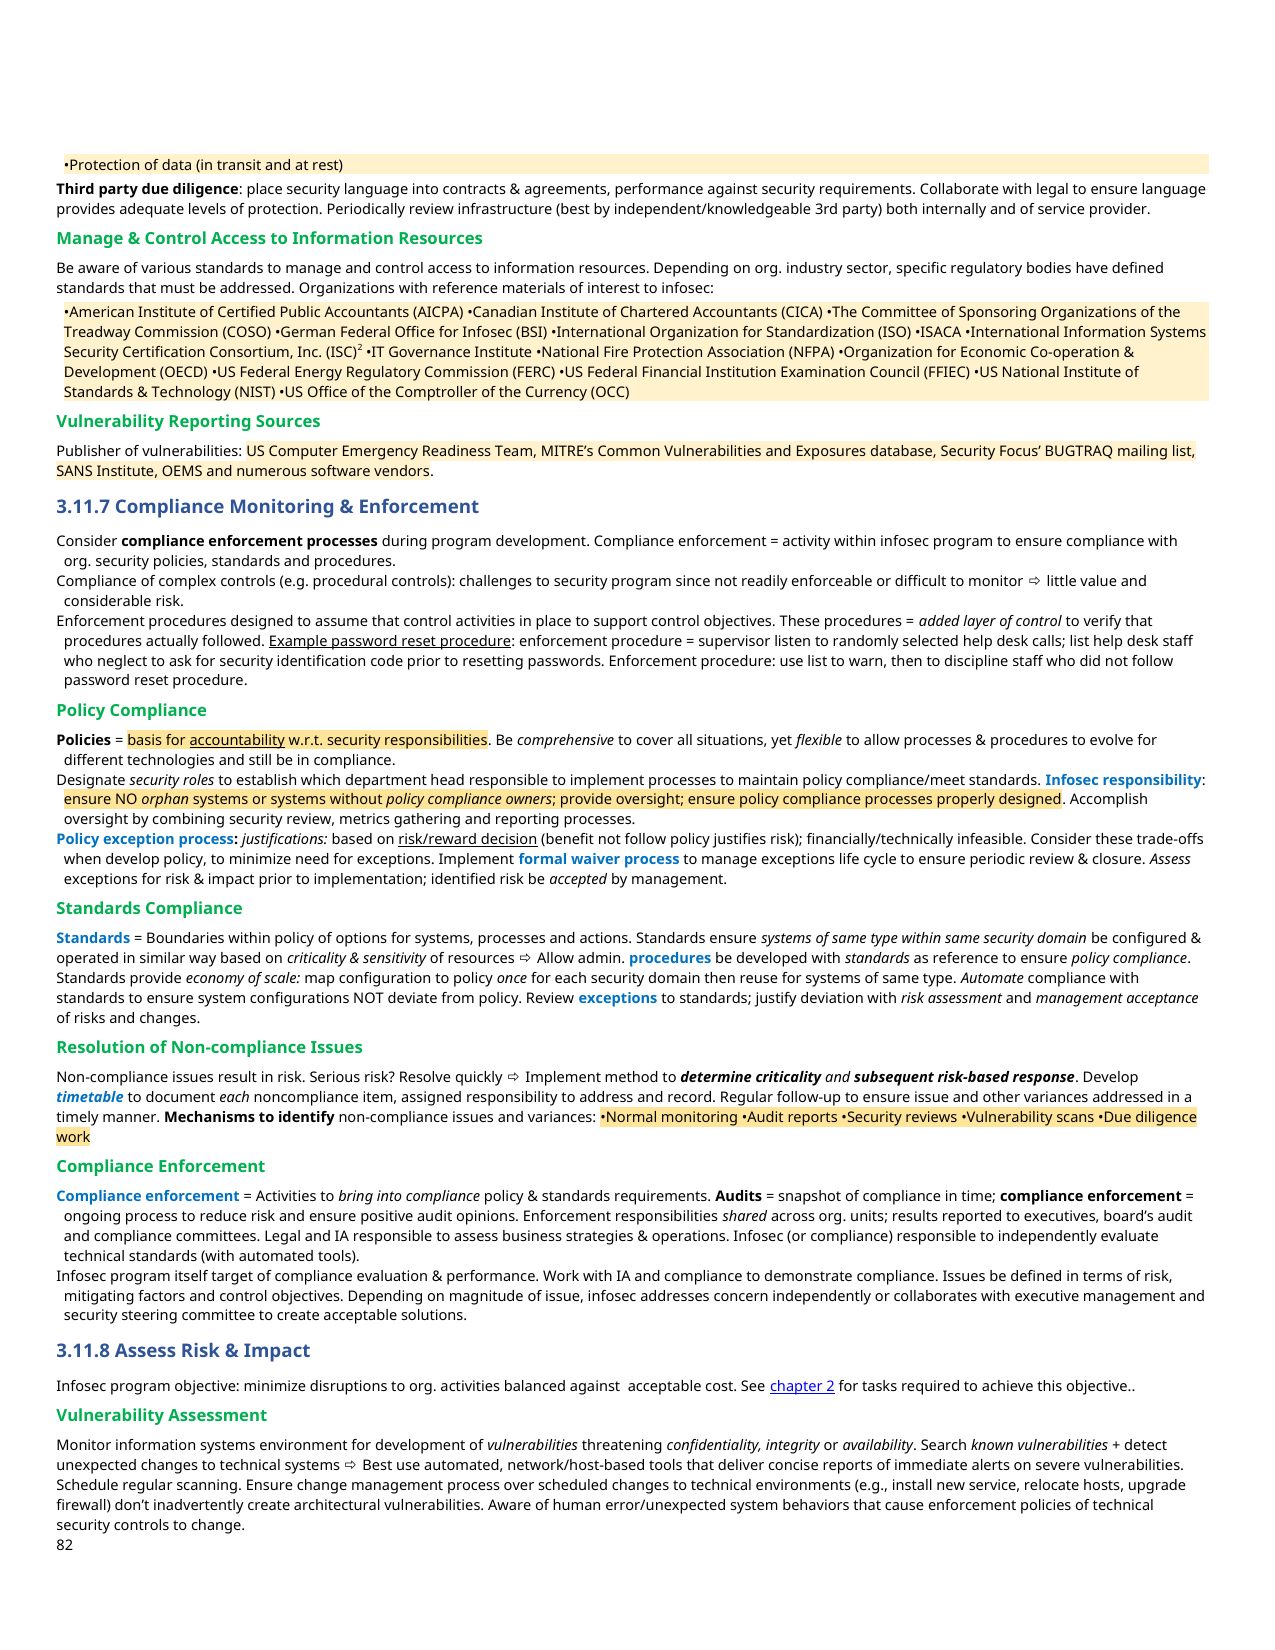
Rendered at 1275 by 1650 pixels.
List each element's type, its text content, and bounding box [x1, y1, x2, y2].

text Be aware of various standards to manage and control access to information resources. Depending on org. industry sector, specific regulatory bodies have defined standards that must be addressed. Organizations with reference materials of interest to infosec: [56, 258, 1209, 298]
text Publisher of vulnerabilities: US Computer Emergency Readiness Team, MITRE’s Common Vulnerabilities and Exposures database, Security Focus’ BUGTRAQ mailing list, SANS Institute, OEMS and numerous software vendors. [430, 441, 1209, 480]
subtitle Vulnerability Reporting Sources [56, 409, 1209, 432]
text Compliance enforcement = Activities to bring into compliance policy & standards requirements. Audits = snapshot of compliance in time; compliance enforcement = ongoing process to reduce risk and ensure positive audit opinions. Enforcement responsibilities shared across org. units; results reported to executives, board’s audit and compliance committees. Legal and IA responsible to assess business strategies & operations. Infosec (or compliance) responsible to independently evaluate technical standards (with automated tools). [56, 1186, 1209, 1265]
subtitle 3.11.7 Compliance Monitoring & Enforcement [56, 493, 1209, 518]
text Third party due diligence: place security language into contracts & agreements, performance against security requirements. Collaborate with legal to ensure language provides adequate levels of protection. Periodically review infrastructure (best by independent/knowledgeable 3rd party) both internally and of service provider. [56, 179, 1209, 218]
text •Protection of data (in transit and at rest) [64, 154, 1209, 174]
text Designate security roles to establish which department head responsible to implement processes to maintain policy compliance/meet standards. Infosec responsibility: ensure NO orphan systems or systems without policy compliance owners; provide oversight; ensure policy compliance processes properly designed. Accomplish oversight by combining security review, metrics gathering and reporting processes. [56, 769, 1209, 829]
text Infosec program objective: minimize disruptions to org. activities balanced against acceptable cost. See chapter 2 for tasks required to achieve this objective.. [56, 1376, 1209, 1396]
text Consider compliance enforcement processes during program development. Compliance enforcement = activity within infosec program to ensure compliance with org. security policies, standards and procedures. [56, 531, 1209, 571]
subtitle Resolution of Non-compliance Issues [56, 1036, 1209, 1058]
text Infosec program itself target of compliance evaluation & performance. Work with IA and compliance to demonstrate compliance. Issues be defined in terms of risk, mitigating factors and control objectives. Depending on magnitude of issue, infosec addresses concern independently or collaborates with executive management and security steering committee to create acceptable solutions. [56, 1265, 1209, 1325]
text Monitor information systems environment for development of vulnerabilities threatening confidentiality, integrity or availability. Search known vulnerabilities + detect unexpected changes to technical systems Best use automated, network/host-based tools that deliver concise reports of immediate alerts on severe vulnerabilities. Schedule regular scanning. Ensure change management process over scheduled changes to technical environments (e.g., install new service, relocate hosts, upgrade firewall) don’t inadvertently create architectural vulnerabilities. Aware of human error/unexpected system behaviors that cause enforcement policies of technical security controls to change. [56, 1435, 1209, 1534]
subtitle Standards Compliance [56, 897, 1209, 920]
subtitle 3.11.8 Assess Risk & Impact [56, 1338, 1209, 1363]
text Non-compliance issues result in risk. Serious risk? Resolve quickly Implement method to determine criticality and subsequent risk-based response. Develop timetable to document each noncompliance item, assigned responsibility to address and record. Regular follow-up to ensure issue and other variances addressed in a timely manner. Mechanisms to identify non-compliance issues and variances: •Normal monitoring •Audit reports •Security reviews •Vulnerability scans •Due diligence work [56, 1067, 1209, 1146]
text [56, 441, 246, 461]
text Compliance of complex controls (e.g. procedural controls): challenges to security program since not readily enforceable or difficult to monitor little value and considerable risk. [56, 571, 1209, 611]
subtitle Manage & Control Access to Information Resources [56, 227, 1209, 249]
text •American Institute of Certified Public Accountants (AICPA) •Canadian Institute of Chartered Accountants (CICA) •The Committee of Sponsoring Organizations of the Treadway Commission (COSO) •German Federal Office for Infosec (BSI) •International Organization for Standardization (ISO) •ISACA •International Information Systems Security Certification Consortium, Inc. (ISC)2 •IT Governance Institute •National Fire Protection Association (NFPA) •Organization for Economic Co-operation & Development (OECD) •US Federal Energy Regulatory Commission (FERC) •US Federal Financial Institution Examination Council (FFIEC) •US National Institute of Standards & Technology (NIST) •US Office of the Comptroller of the Currency (OCC) [64, 302, 1209, 401]
subtitle Compliance Enforcement [56, 1155, 1209, 1177]
subtitle Vulnerability Assessment [56, 1404, 1209, 1427]
text Policies = basis for accountability w.r.t. security responsibilities. Be comprehensive to cover all situations, yet flexible to allow processes & procedures to evolve for different technologies and still be in compliance. [56, 729, 1209, 769]
text Policy exception process: justifications: based on risk/reward decision (benefit not follow policy justifies risk); financially/technically infeasible. Consider these trade-offs when develop policy, to minimize need for exceptions. Implement formal waiver process to manage exceptions life cycle to ensure periodic review & closure. Assess exceptions for risk & impact prior to implementation; identified risk be accepted by management. [56, 829, 1209, 889]
subtitle Policy Compliance [56, 698, 1209, 721]
text Enforcement procedures designed to assume that control activities in place to support control objectives. These procedures = added layer of control to verify that procedures actually followed. Example password reset procedure: enforcement procedure = supervisor listen to randomly selected help desk calls; list help desk staff who neglect to ask for security identification code prior to resetting passwords. Enforcement procedure: use list to warn, then to discipline staff who did not follow password reset procedure. [56, 611, 1209, 690]
text Standards = Boundaries within policy of options for systems, processes and actions. Standards ensure systems of same type within same security domain be configured & operated in similar way based on criticality & sensitivity of resources Allow admin. procedures be developed with standards as reference to ensure policy compliance. Standards provide economy of scale: map configuration to policy once for each security domain then reuse for systems of same type. Automate compliance with standards to ensure system configurations NOT deviate from policy. Review exceptions to standards; justify deviation with risk assessment and management acceptance of risks and changes. [56, 928, 1209, 1027]
